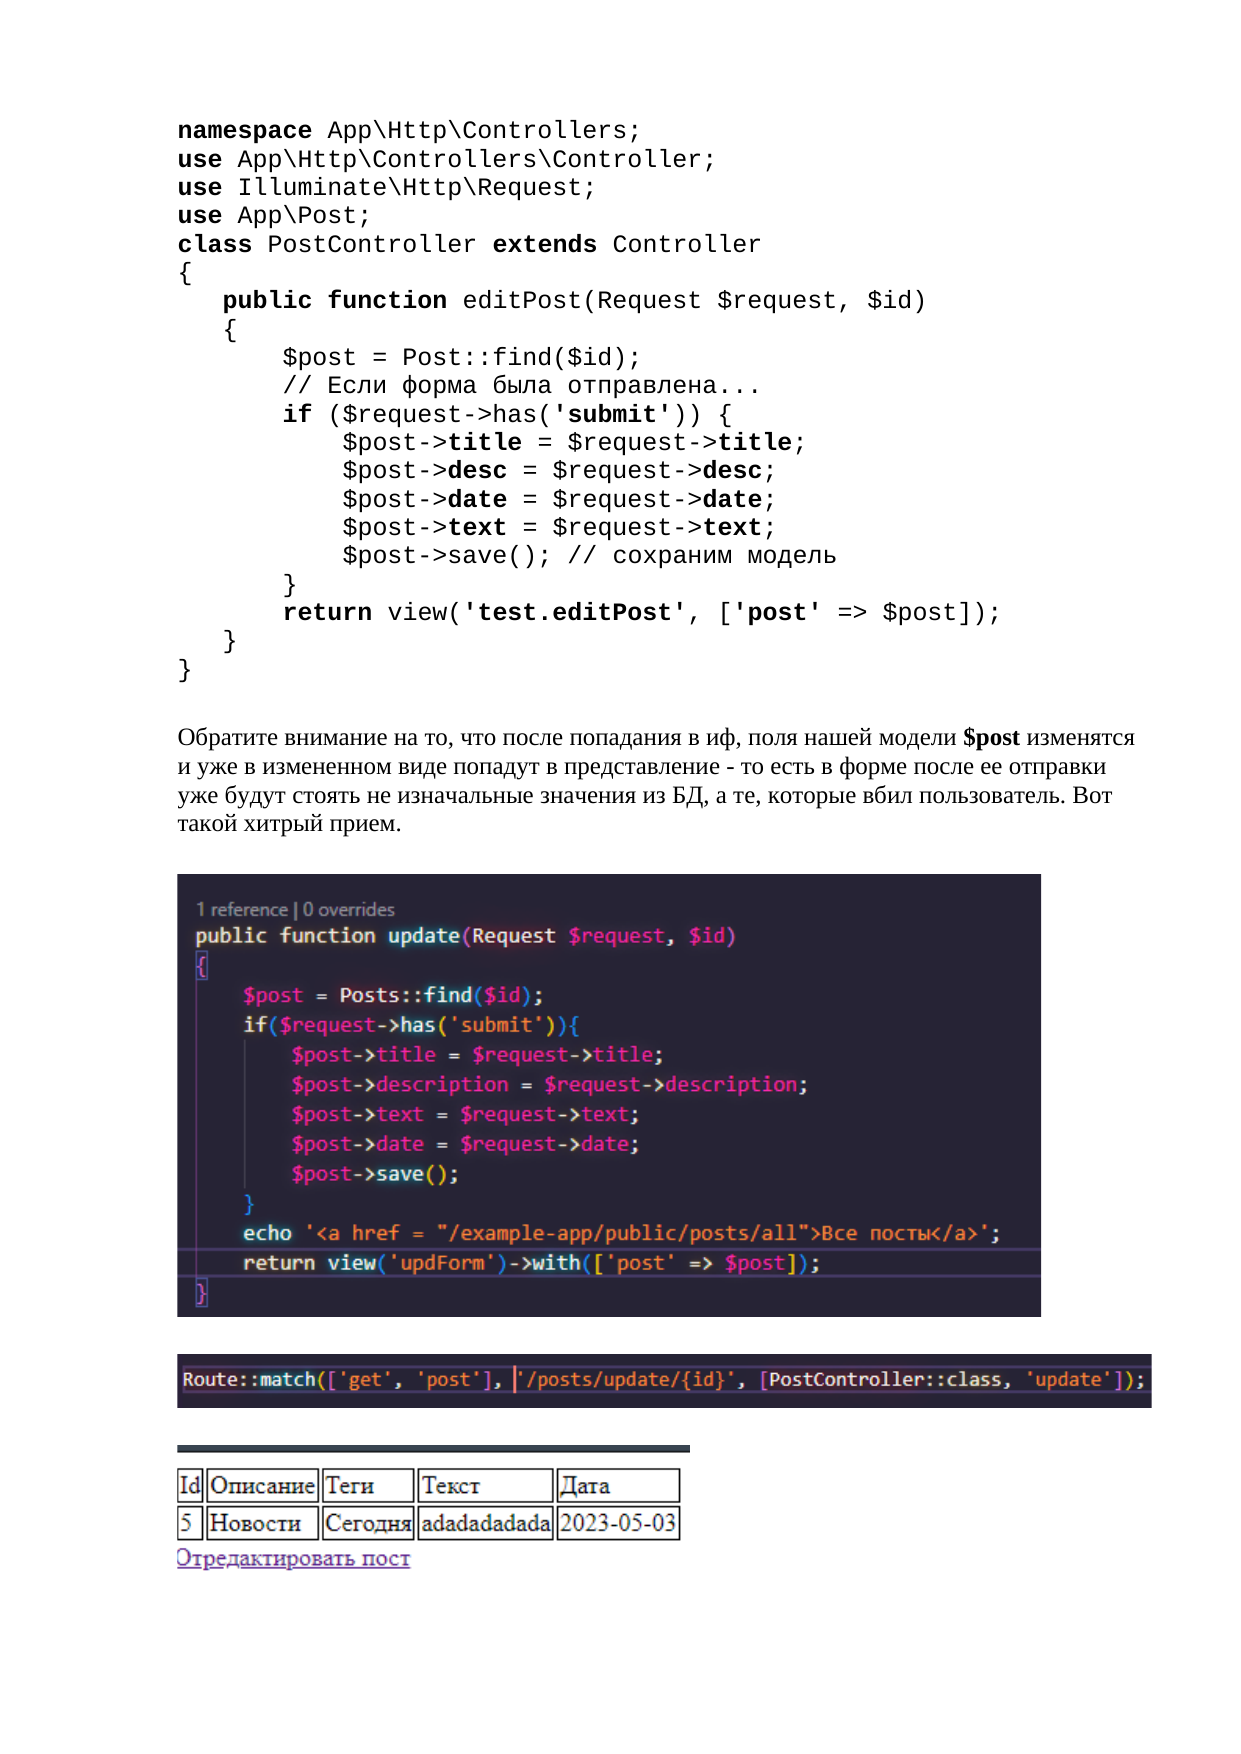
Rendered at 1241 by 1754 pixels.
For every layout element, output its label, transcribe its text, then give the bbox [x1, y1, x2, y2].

text return view('test.editPost', ['post' => $post]); [177, 600, 1152, 628]
text $post->date = $request->date; [177, 486, 1152, 515]
text // Если форма была отправлена... [177, 373, 1152, 401]
text { [177, 260, 1152, 288]
text $post = Post::find($id); [177, 345, 1152, 373]
text { [177, 316, 1152, 345]
text $post->title = $request->title; [177, 430, 1152, 458]
text class PostController extends Controller [177, 231, 1152, 260]
text use App\Http\Controllers\Controller; [177, 146, 1152, 175]
text use App\Post; [177, 203, 1152, 231]
text Обратите внимание на то, что после попадания в иф, поля нашей модели $post изменятся и уже в измененном виде попадут в представление - то есть в форме после ее отправки уже будут стоять не изначальные значения из БД, а те, которые вбил пользователь. Вот такой хитрый прием. [177, 722, 1152, 837]
picture [177, 1445, 690, 1583]
text $post->desc = $request->desc; [177, 458, 1152, 486]
text namespace App\Http\Controllers; [177, 118, 1152, 146]
text } [177, 628, 1152, 656]
text public function editPost(Request $request, $id) [177, 288, 1152, 316]
text } [177, 571, 1152, 600]
picture [177, 874, 1042, 1317]
text $post->text = $request->text; [177, 515, 1152, 543]
picture [177, 1354, 1152, 1408]
text if ($request->has('submit')) { [177, 401, 1152, 430]
text $post->save(); // сохраним модель [177, 543, 1152, 571]
text use Illuminate\Http\Request; [177, 175, 1152, 203]
text } [177, 656, 1152, 685]
